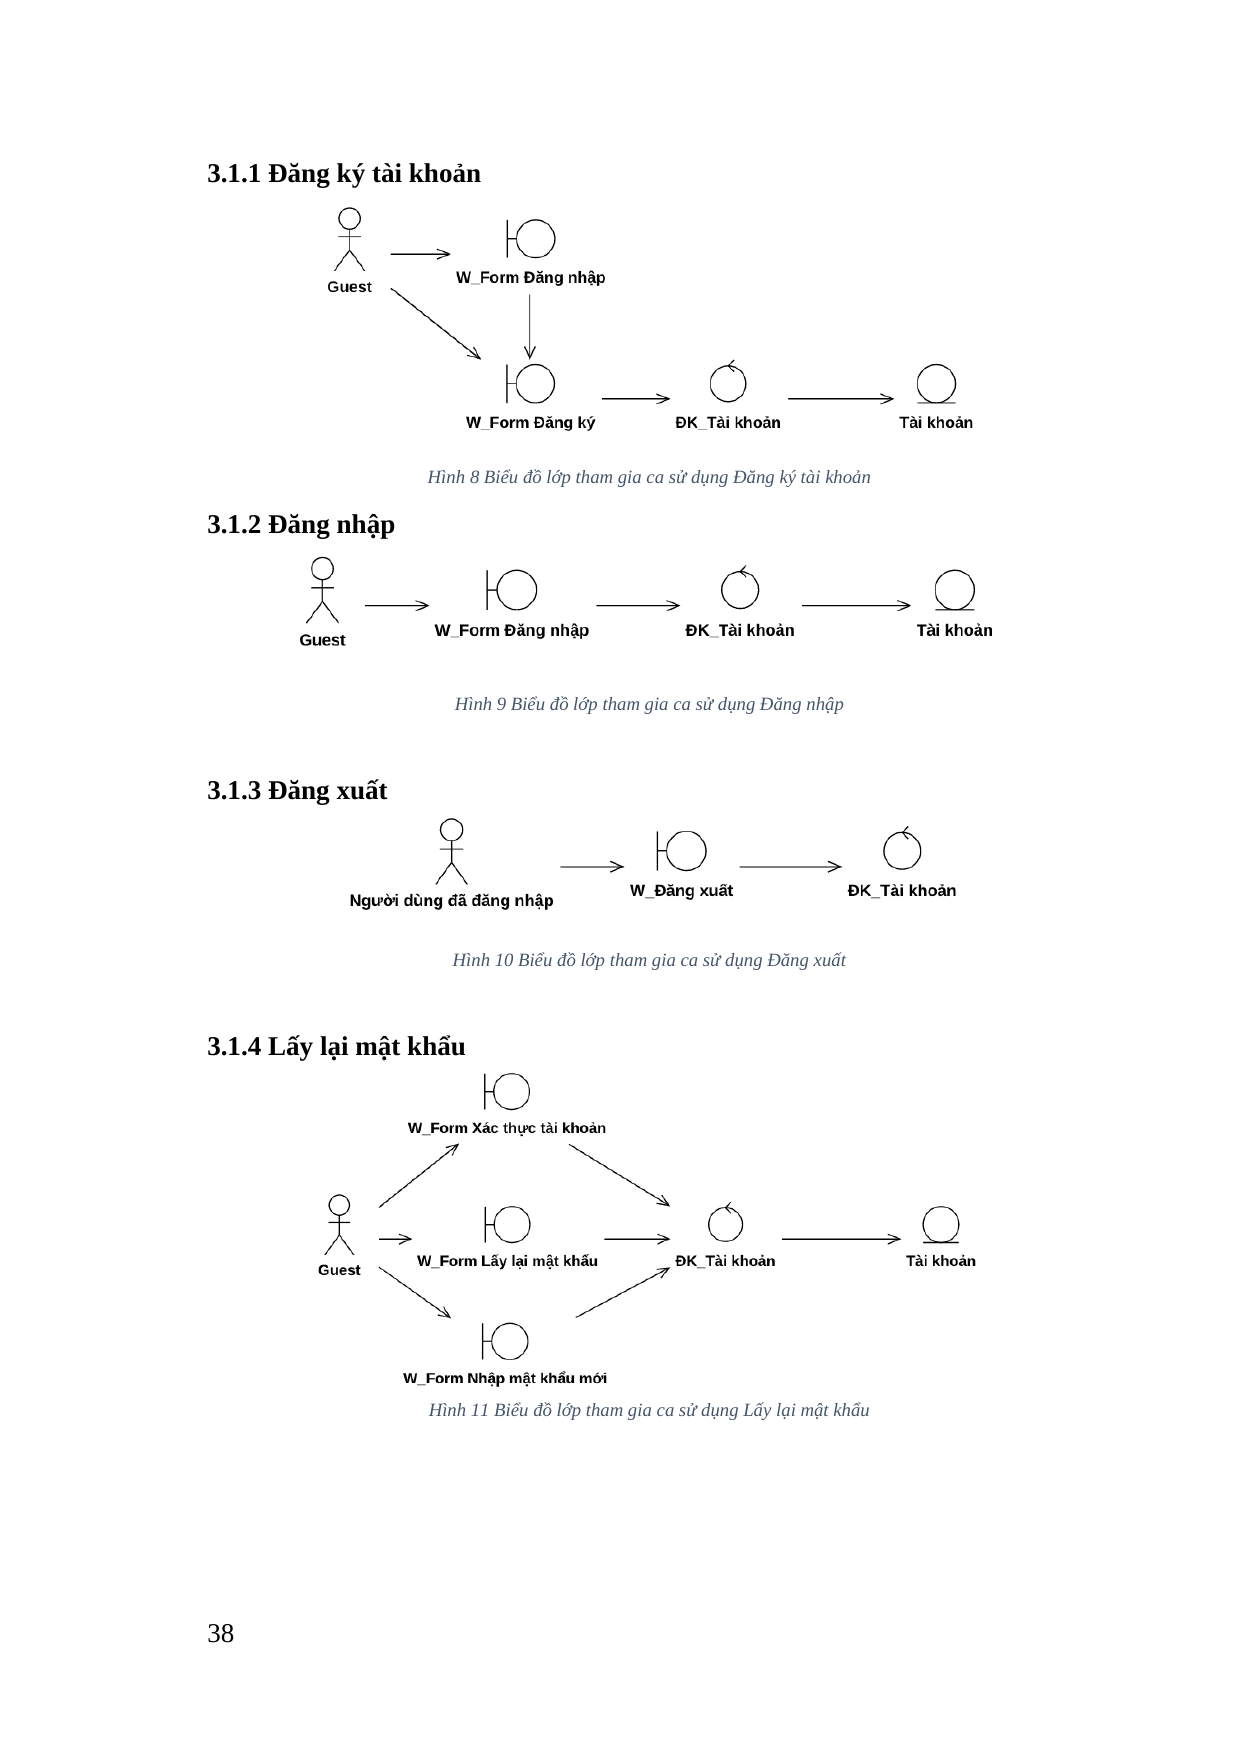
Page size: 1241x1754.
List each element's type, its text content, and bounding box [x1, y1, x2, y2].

subtitle 3.1.1 Đăng ký tài khoản [207, 157, 1093, 188]
subtitle 3.1.4 Lấy lại mật khẩu [207, 1030, 1093, 1061]
subtitle 3.1.3 Đăng xuất [207, 774, 1093, 805]
picture [328, 814, 972, 947]
picture [317, 197, 984, 463]
picture [287, 548, 1013, 690]
subtitle 3.1.2 Đăng nhập [207, 508, 1093, 539]
picture [300, 1070, 1000, 1397]
